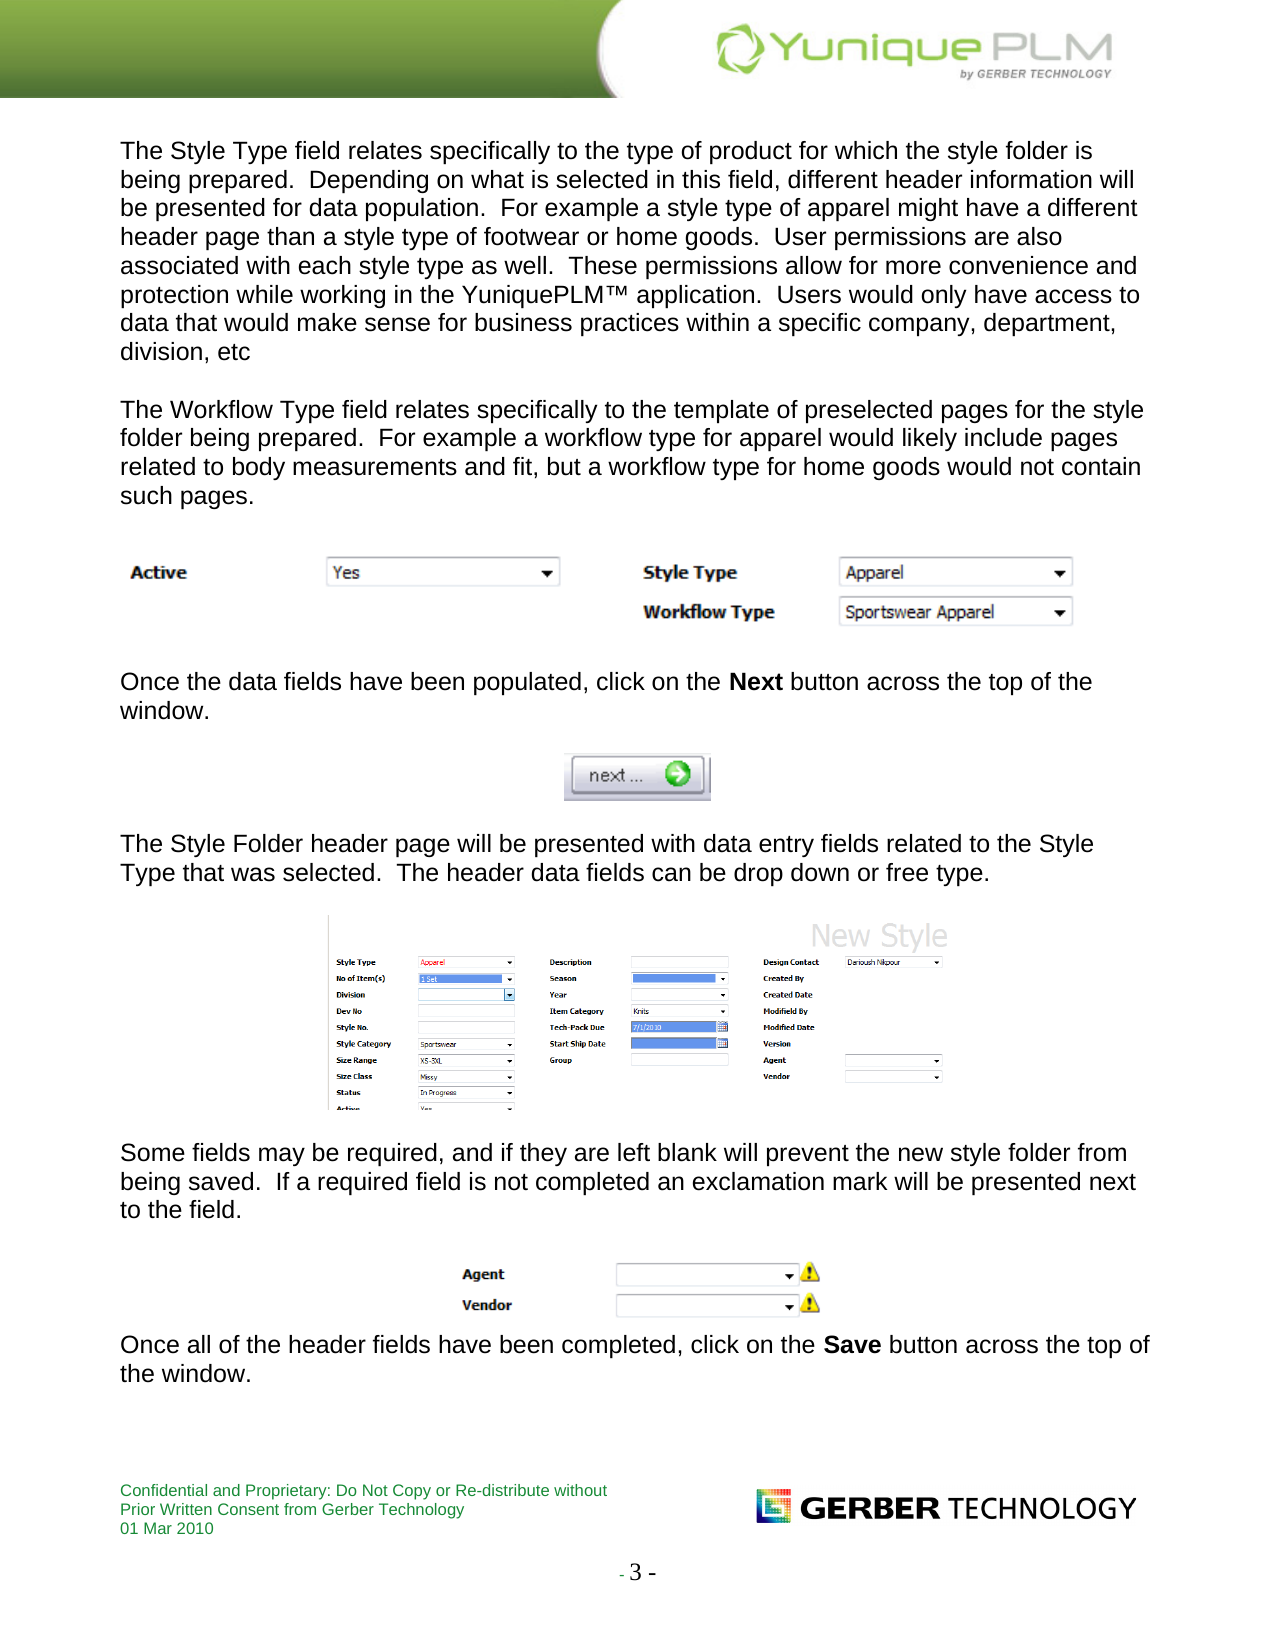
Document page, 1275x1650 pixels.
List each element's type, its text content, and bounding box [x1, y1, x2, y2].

text The Style Type field relates specifically to the type of product for which the style folder is being prepared. Depending on what is selected in this field, different header information will be presented for data population. For example a style type of apparel might have a different header page than a style type of footwear or home goods. User permissions are also associated with each style type as well. These permissions allow for more convenience and protection while working in the YuniquePLM™ application. Users would only have access to data that would make sense for business practices within a specific company, department, division, etc [120, 136, 1155, 366]
picture [564, 753, 711, 801]
picture [756, 1485, 1137, 1526]
picture [120, 538, 1086, 639]
text Once all of the header fields have been completed, click on the Save button across the top of the window. [120, 1330, 1155, 1387]
text The Style Folder header page will be presented with data entry fields related to the Style Type that was selected. The header data fields can be drop down or free type. [120, 829, 1155, 887]
text Some fields may be required, and if they are left blank will prevent the new style folder from being saved. If a required field is not completed an exclamation mark will be presented next to the field. [120, 1138, 1155, 1224]
picture [0, 0, 634, 98]
picture [327, 915, 948, 1110]
text Once the data fields have been populated, click on the Next button across the top of the window. [120, 667, 1155, 725]
picture [703, 4, 1126, 102]
picture [432, 1253, 843, 1330]
text The Workflow Type field relates specifically to the template of preselected pages for the style folder being prepared. For example a workflow type for apparel would likely include pages related to body measurements and fit, but a workflow type for home goods would not contain such pages. [120, 395, 1155, 510]
